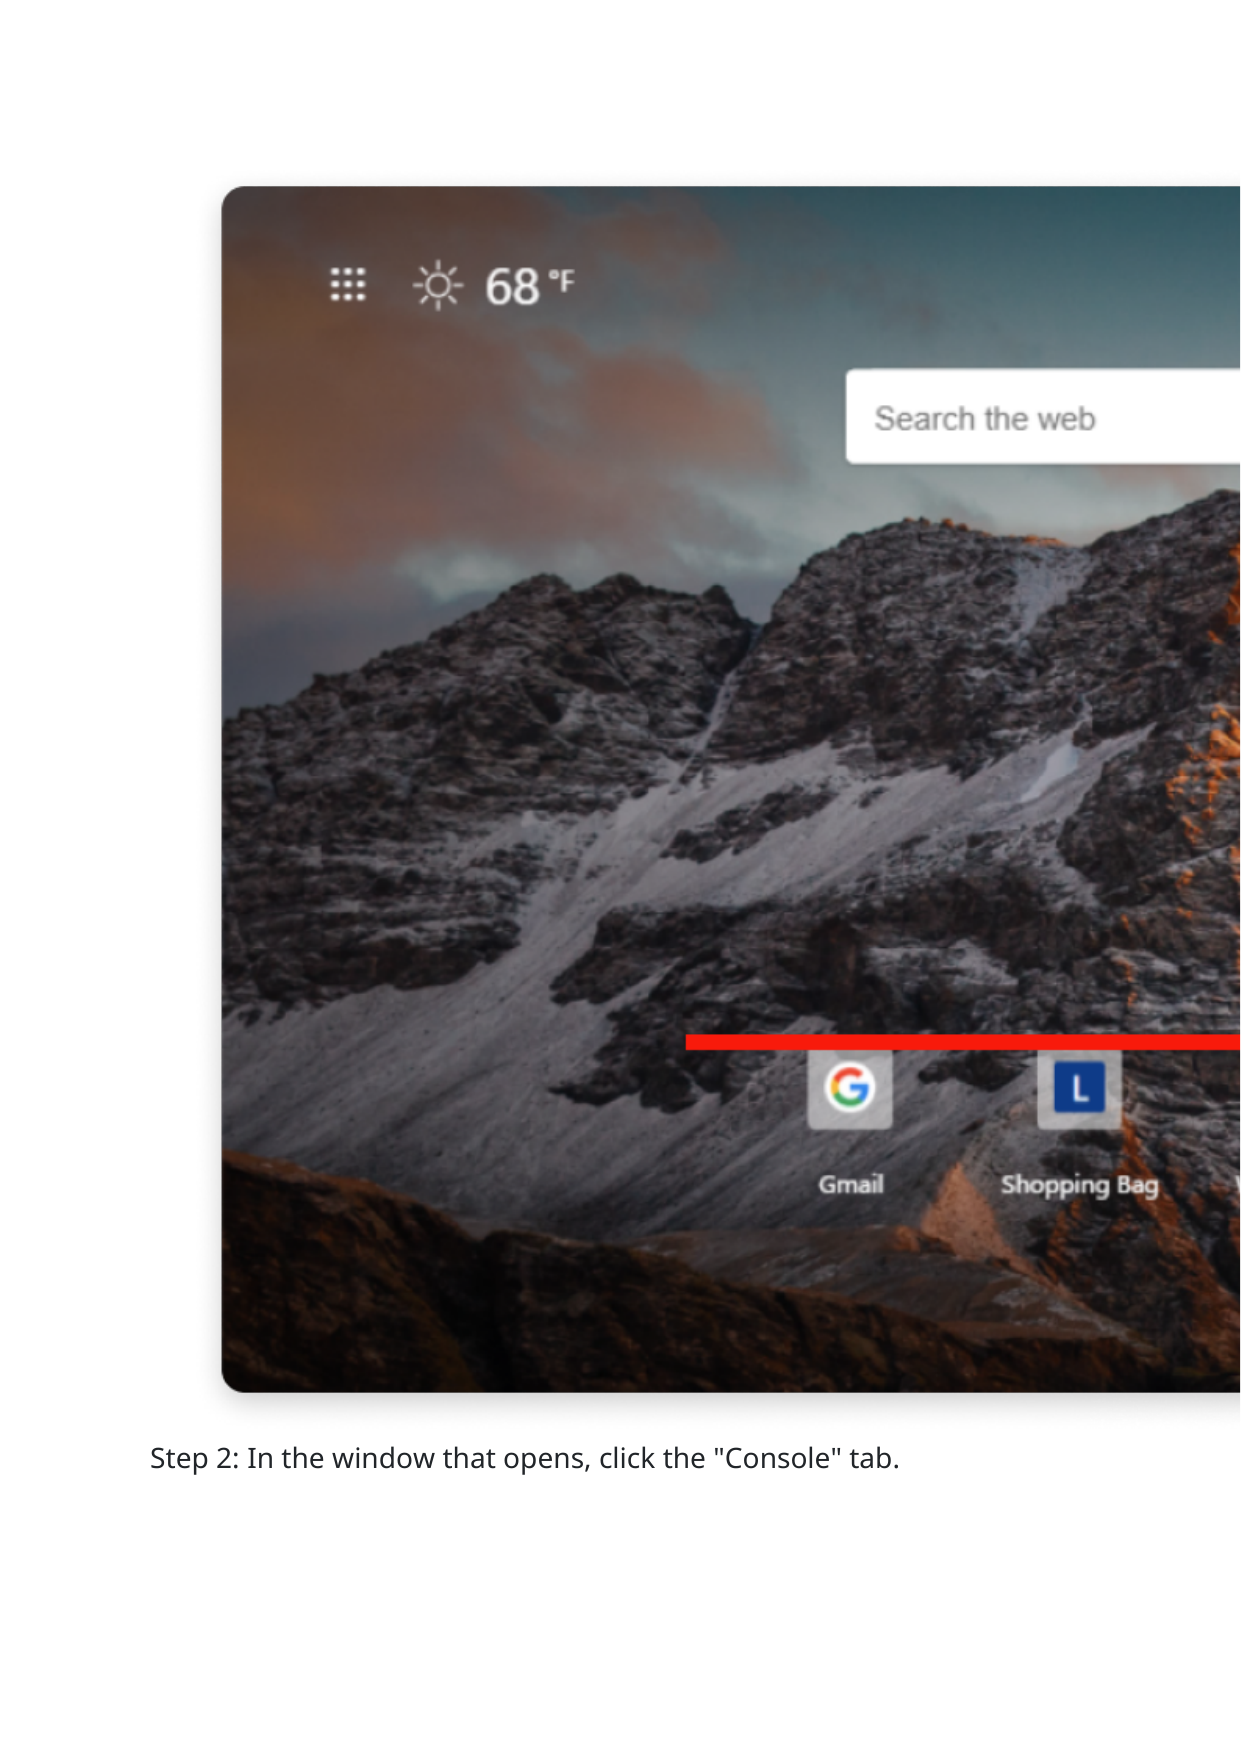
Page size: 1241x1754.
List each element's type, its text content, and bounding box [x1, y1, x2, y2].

text Step 2: In the window that opens, click the "Console" tab. [150, 1433, 1090, 1477]
picture [150, 150, 1241, 1429]
